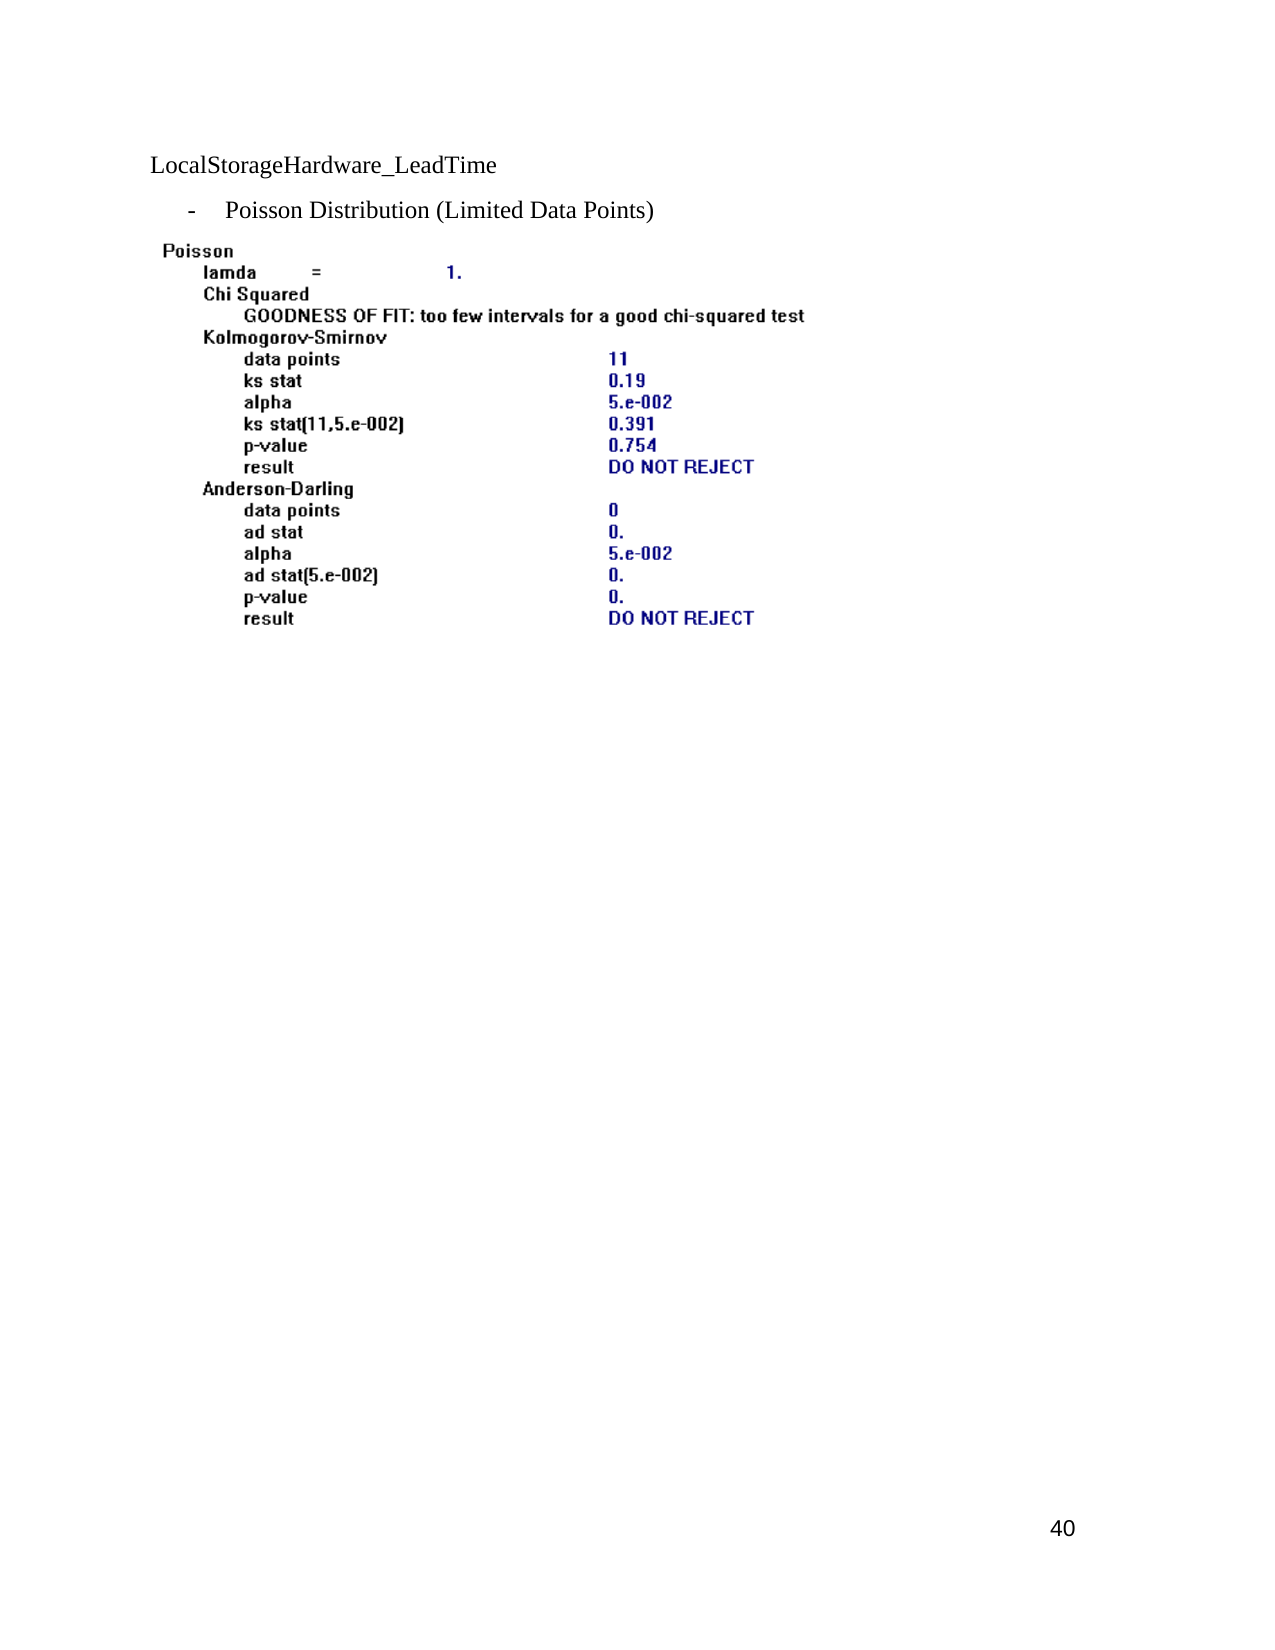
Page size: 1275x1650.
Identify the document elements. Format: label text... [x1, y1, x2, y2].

subtitle LocalStorageHardware_LeadTime [150, 150, 1125, 179]
picture [150, 228, 947, 790]
list Poisson Distribution (Limited Data Points) [187, 196, 1125, 224]
